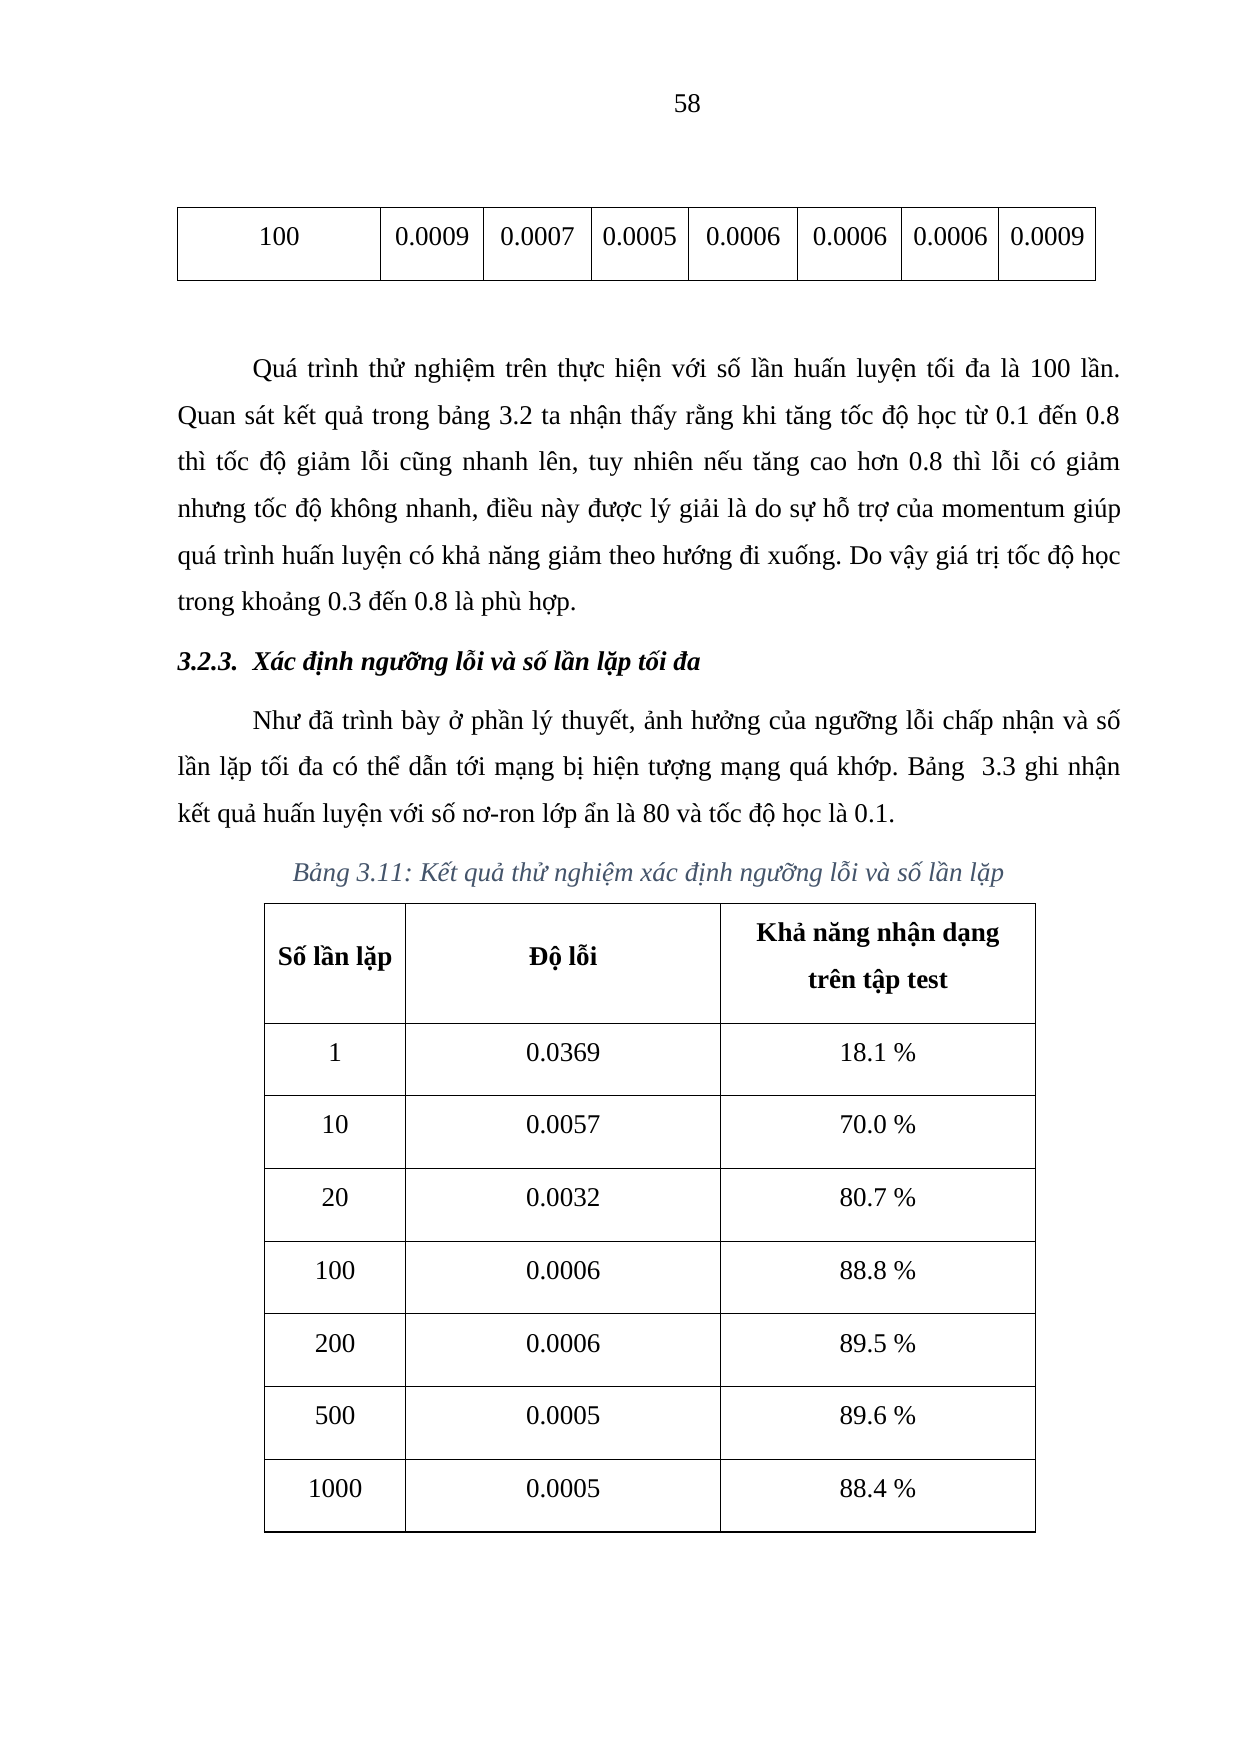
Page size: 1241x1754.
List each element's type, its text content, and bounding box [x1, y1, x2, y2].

table_cell 1 [265, 1024, 405, 1095]
table_cell 0.0006 [902, 208, 998, 279]
table_cell 0.0005 [592, 208, 688, 279]
table_cell 89.5 % [721, 1314, 1035, 1386]
table_cell 20 [265, 1169, 405, 1241]
table_header Độ lỗi [406, 904, 720, 1022]
table_cell 88.4 % [721, 1460, 1035, 1531]
table_cell 0.0007 [484, 208, 591, 279]
table_cell 10 [265, 1096, 405, 1168]
table_cell 100 [178, 208, 380, 279]
table_cell 0.0009 [381, 208, 483, 279]
table_header Khả năng nhận dạng trên tập test [721, 904, 1035, 1022]
table_cell 0.0005 [406, 1460, 720, 1531]
table_cell 0.0005 [406, 1387, 720, 1459]
table_cell 88.8 % [721, 1242, 1035, 1313]
table_cell 1000 [265, 1460, 405, 1531]
table_cell 0.0006 [689, 208, 797, 279]
table_cell 0.0009 [999, 208, 1095, 279]
table_cell 0.0057 [406, 1096, 720, 1168]
text Quá trình thử nghiệm trên thực hiện với số lần huấn luyện tối đa là 100 lần. Quan sát kết quả trong bảng 3.2 ta nhận thấy rằng khi tăng tốc độ học từ 0.1 đến 0.8 thì tốc độ giảm lỗi cũng nhanh lên, tuy nhiên nếu tăng cao hơn 0.8 thì lỗi có giảm nhưng tốc độ không nhanh, điều này được lý giải là do sự hỗ trợ của momentum giúp quá trình huấn luyện có khả năng giảm theo hướng đi xuống. Do vậy giá trị tốc độ học trong khoảng 0.3 đến 0.8 là phù hợp. [177, 352, 1122, 617]
table_cell 0.0006 [406, 1242, 720, 1313]
table_cell 0.0006 [798, 208, 901, 279]
table_cell 18.1 % [721, 1024, 1035, 1095]
table_cell 70.0 % [721, 1096, 1035, 1168]
table_cell 0.0369 [406, 1024, 720, 1095]
subtitle Xác định ngưỡng lỗi và số lần lặp tối đa [177, 645, 1122, 676]
table_cell 0.0032 [406, 1169, 720, 1241]
text Như đã trình bày ở phần lý thuyết, ảnh hưởng của ngưỡng lỗi chấp nhận và số lần lặp tối đa có thể dẫn tới mạng bị hiện tượng mạng quá khớp. Bảng 3.3 ghi nhận kết quả huấn luyện với số nơ-ron lớp ẩn là 80 và tốc độ học là 0.1. [177, 704, 1122, 828]
table_cell 200 [265, 1314, 405, 1386]
table_header Số lần lặp [265, 904, 405, 1022]
table_cell 100 [265, 1242, 405, 1313]
table_cell 80.7 % [721, 1169, 1035, 1241]
table_cell 500 [265, 1387, 405, 1459]
table_cell 89.6 % [721, 1387, 1035, 1459]
table_cell 0.0006 [406, 1314, 720, 1386]
